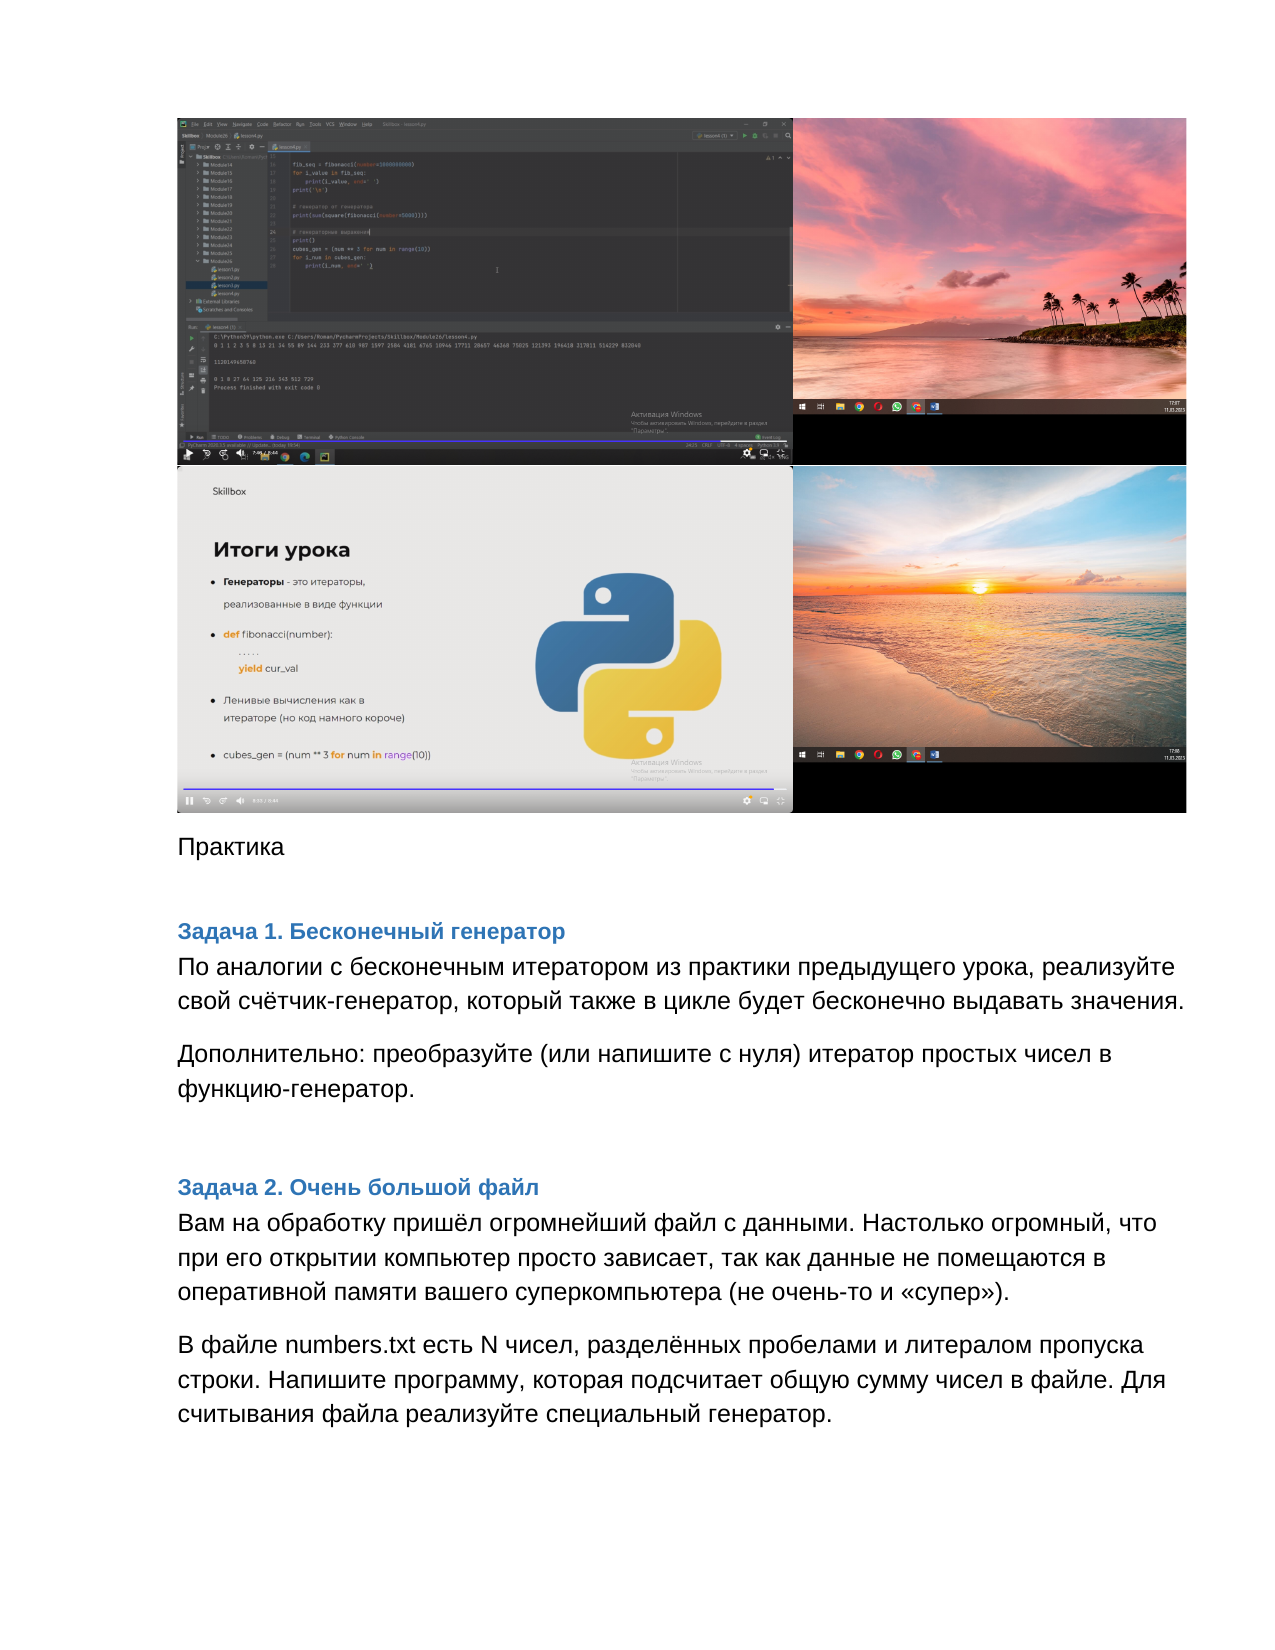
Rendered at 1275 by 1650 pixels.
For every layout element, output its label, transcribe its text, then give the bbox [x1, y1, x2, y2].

subtitle Задача 2. Очень большой файл [177, 1174, 1186, 1201]
subtitle Практика [177, 831, 1186, 860]
text Вам на обработку пришёл огромнейший файл с данными. Настолько огромный, что при его открытии компьютер просто зависает, так как данные не помещаются в оперативной памяти вашего суперкомпьютера (не очень-то и «супер»). [177, 1203, 1186, 1306]
subtitle Задача 1. Бесконечный генератор [177, 889, 1186, 944]
picture [177, 466, 1187, 813]
text По аналогии с бесконечным итератором из практики предыдущего урока, реализуйте свой счётчик-генератор, который также в цикле будет бесконечно выдавать значения. [177, 946, 1186, 1015]
text Дополнительно: преобразуйте (или напишите с нуля) итератор простых чисел в функцию-генератор. [177, 1034, 1186, 1102]
text В файле numbers.txt есть N чисел, разделённых пробелами и литералом пропуска строки. Напишите программу, которая подсчитает общую сумму чисел в файле. Для считывания файла реализуйте специальный генератор. [177, 1325, 1186, 1428]
picture [177, 118, 1187, 465]
